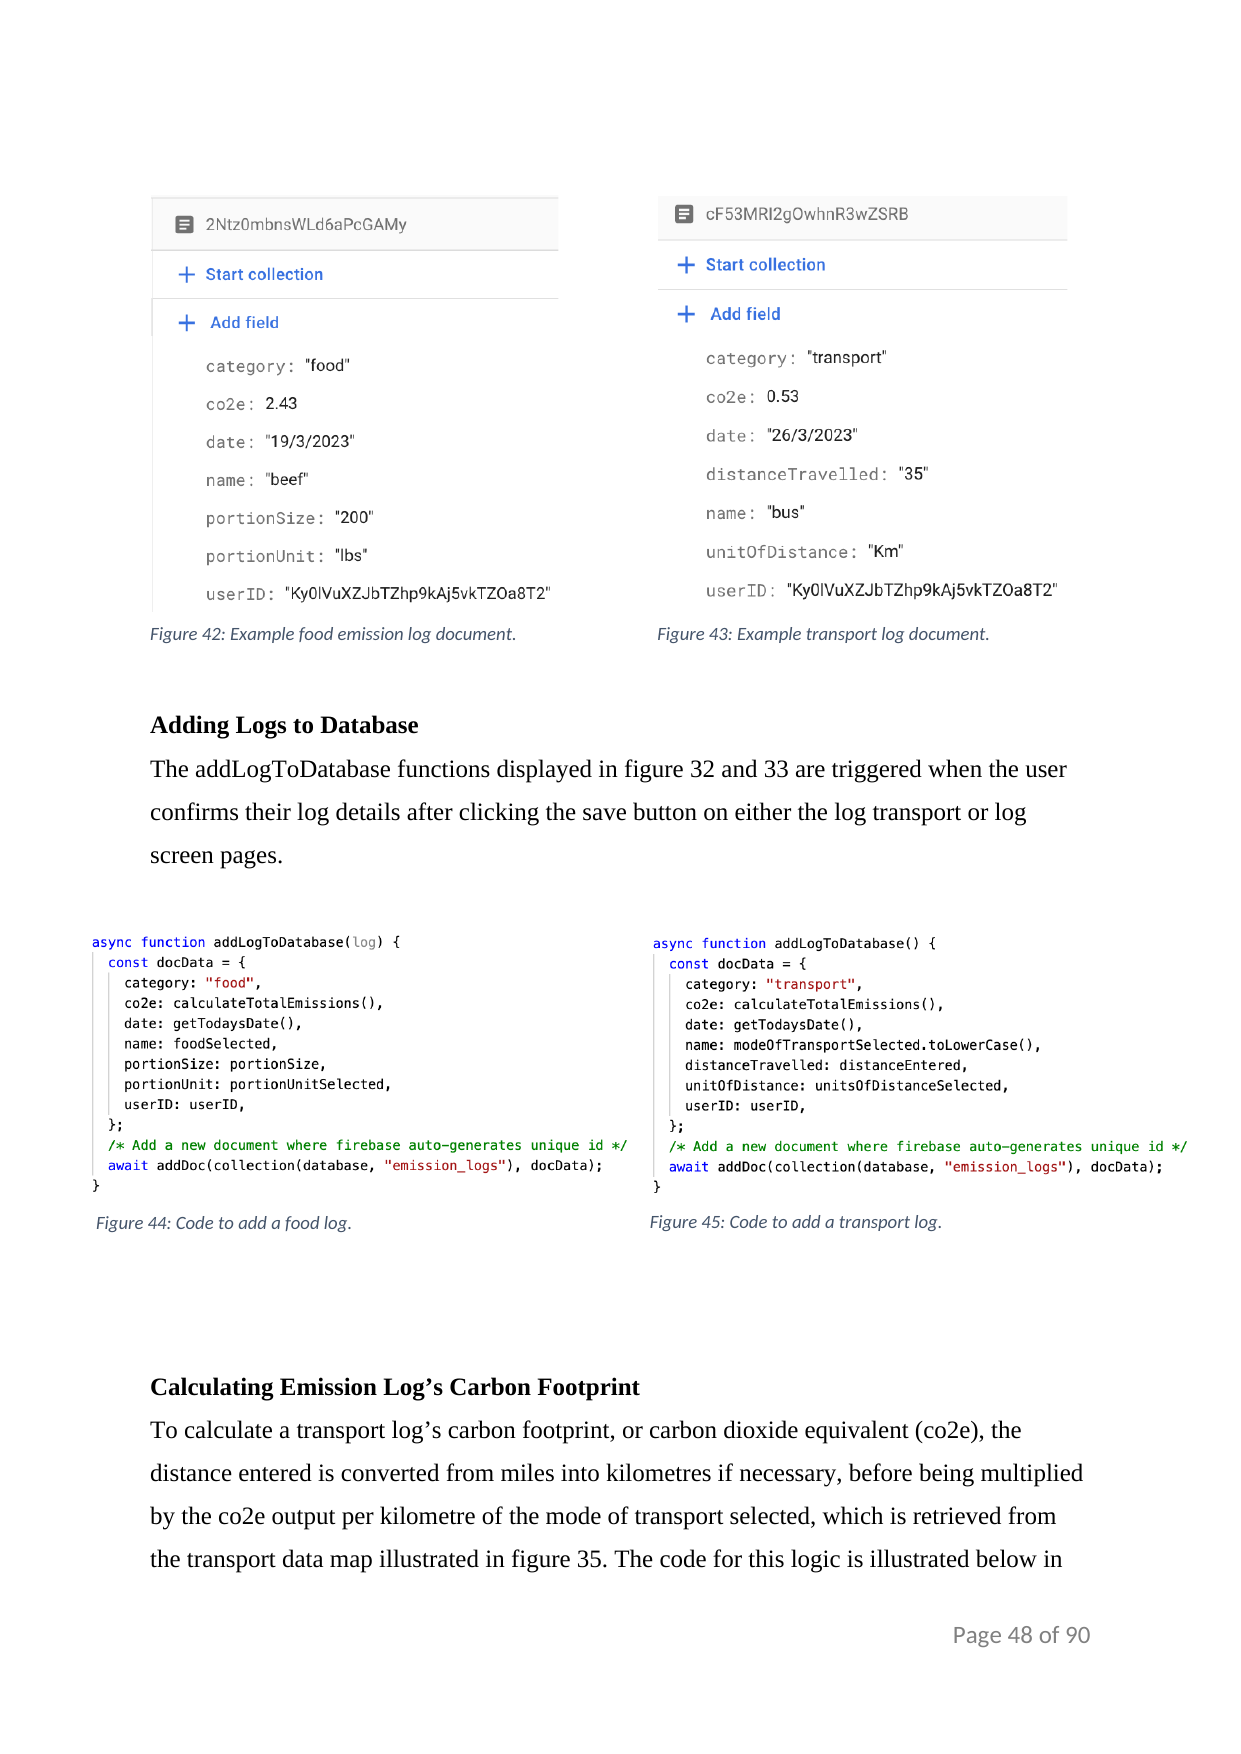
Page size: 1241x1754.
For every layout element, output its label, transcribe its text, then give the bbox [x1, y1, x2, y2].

picture [657, 196, 1068, 611]
picture [85, 931, 627, 1196]
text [150, 1415, 1090, 1573]
text Calculating Emission Log’s Carbon Footprint [150, 1372, 1090, 1401]
text Adding Logs to Database [150, 711, 1090, 739]
picture [648, 931, 1188, 1201]
text The addLogToDatabase functions displayed in figure 32 and 33 are triggered when the user confirms their log details after clicking the save button on either the log transport or log screen pages. [150, 754, 1090, 869]
picture [150, 195, 559, 611]
